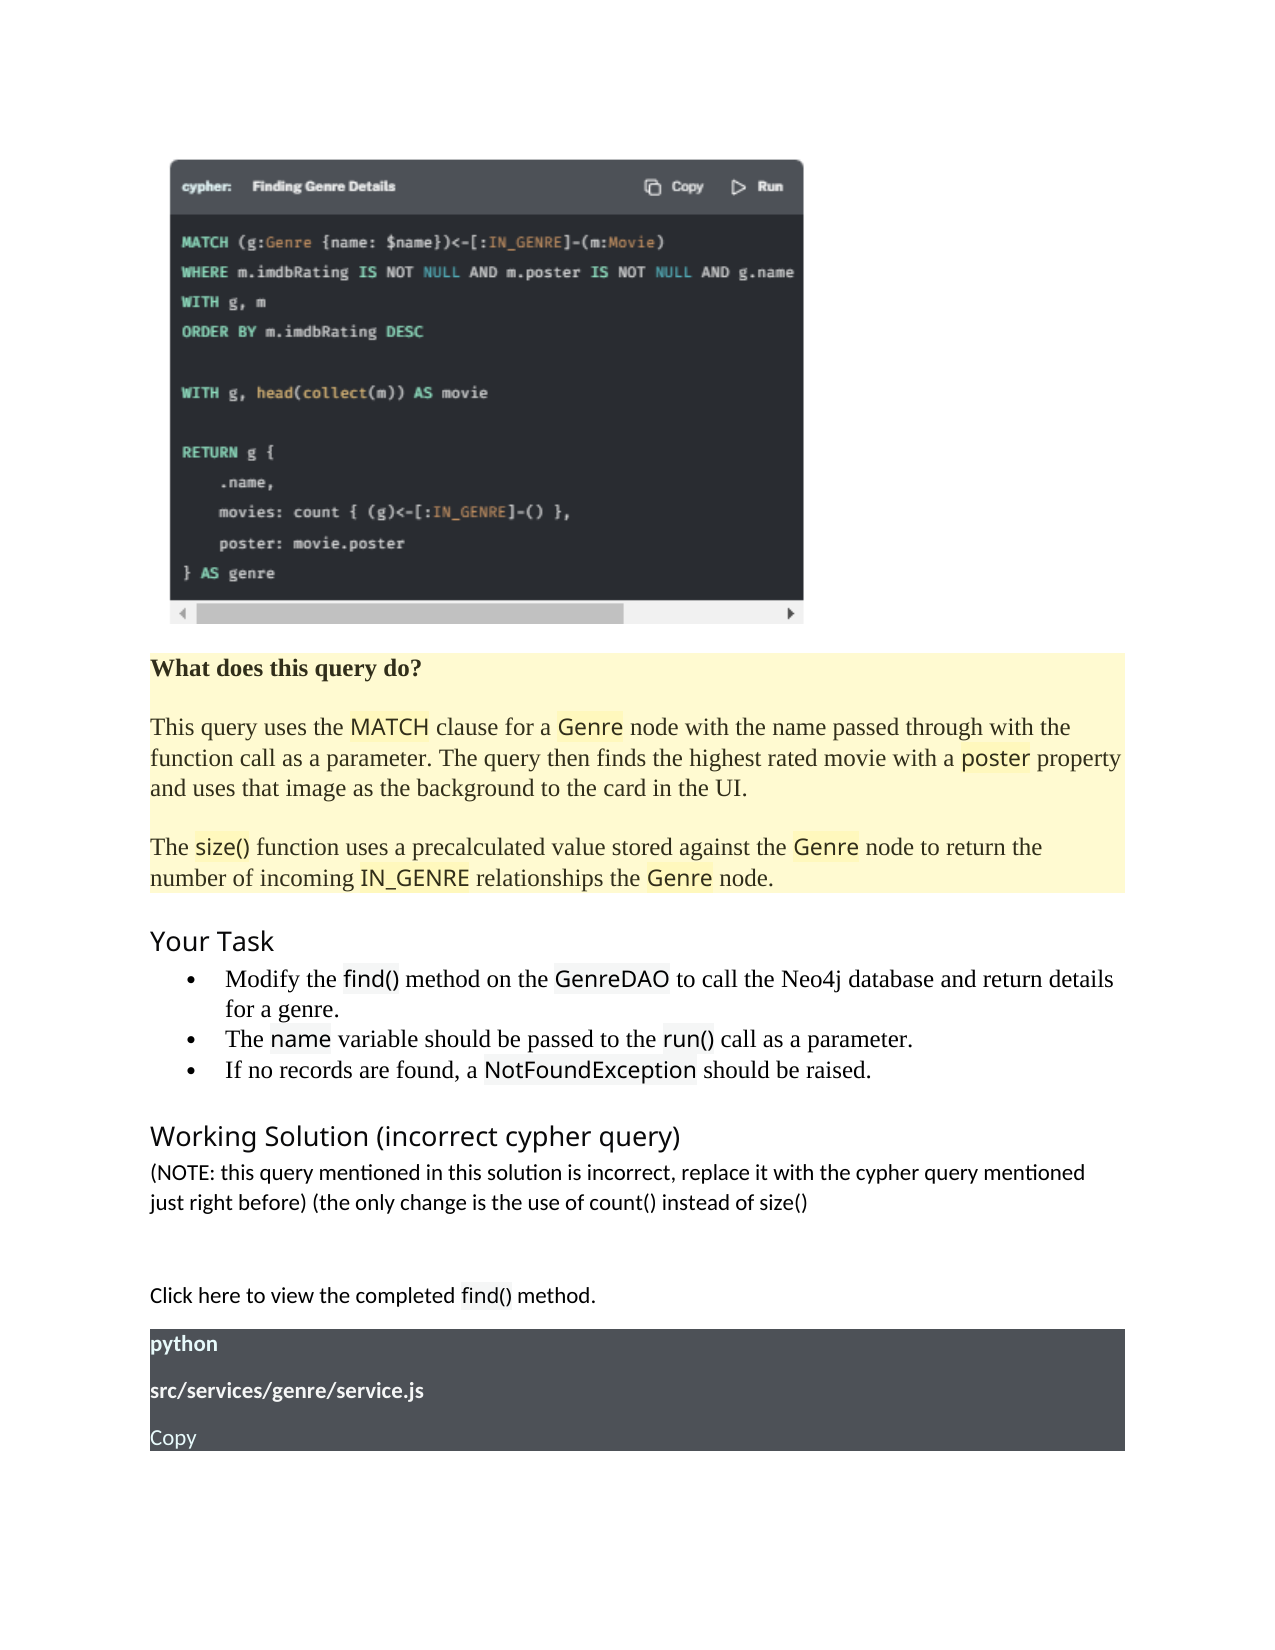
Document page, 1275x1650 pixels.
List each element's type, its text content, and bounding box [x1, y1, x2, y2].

text This query uses the MATCH clause for a Genre node with the name passed through with the function call as a parameter. The query then finds the highest rated movie with a poster property and uses that image as the background to the card in the UI. [150, 711, 1125, 802]
text src/services/genre/service.js [150, 1376, 1125, 1404]
list The name variable should be passed to the run() call as a parameter. [187, 1022, 1125, 1054]
subtitle Working Solution (incorrect cypher query) [150, 1118, 1125, 1155]
list Modify the find() method on the GenreDAO to call the Neo4j database and return details for a genre. [187, 962, 1125, 1022]
list If no records are found, a NotFoundException should be raised. [697, 1054, 1125, 1085]
text Copy [150, 1423, 1125, 1451]
text (NOTE: this query mentioned in this solution is incorrect, replace it with the cypher query mentioned just right before) (the only change is the use of count() instead of size() [150, 1158, 1125, 1216]
title What does this query do? [150, 653, 1125, 681]
text The size() function uses a precalculated value stored against the Genre node to return the number of incoming IN_GENRE relationships the Genre node. [150, 831, 1125, 893]
text Click here to view the completed find() method. [150, 1282, 461, 1310]
text Click here to view the completed find() method. [512, 1282, 1125, 1310]
subtitle Your Task [150, 923, 1125, 959]
list If no records are found, a NotFoundException should be raised. [187, 1054, 484, 1085]
picture [150, 150, 821, 624]
text python [150, 1329, 1125, 1357]
